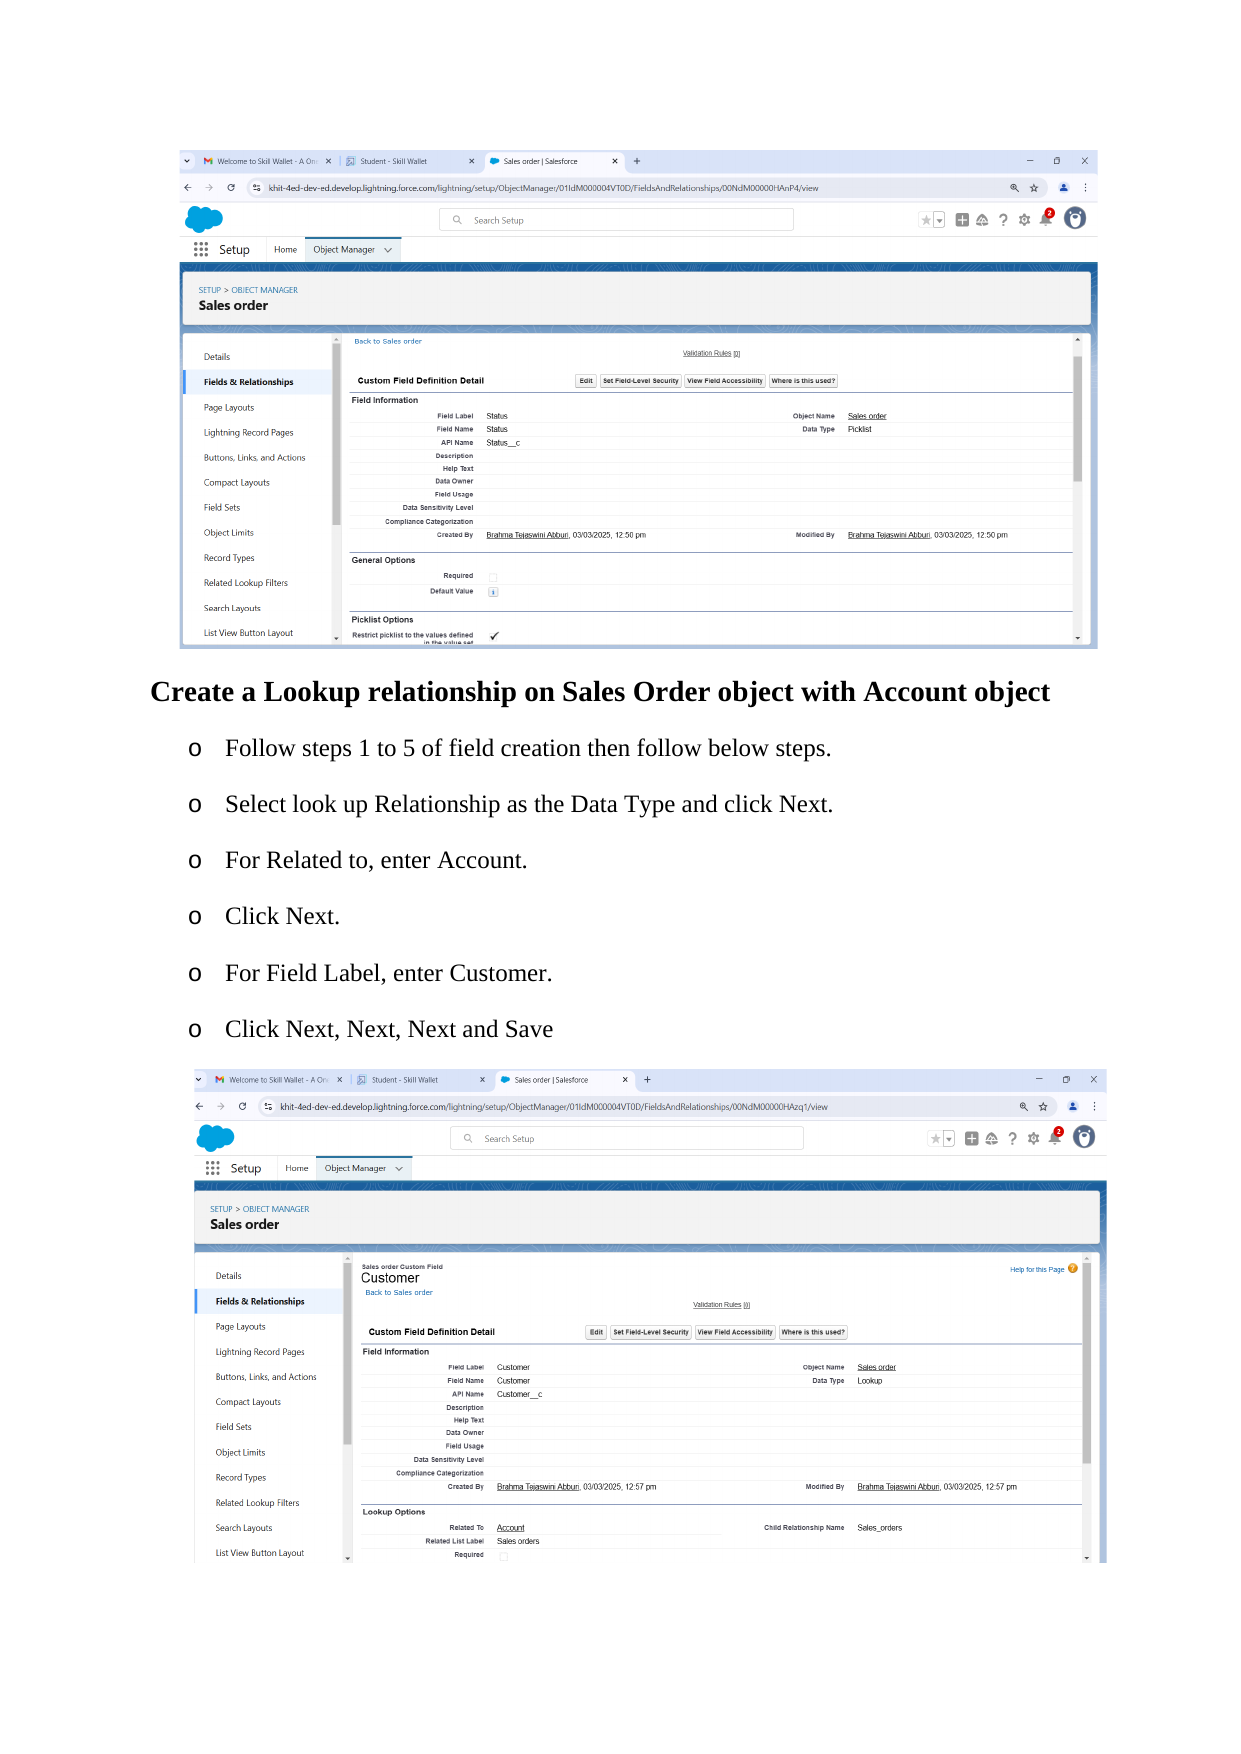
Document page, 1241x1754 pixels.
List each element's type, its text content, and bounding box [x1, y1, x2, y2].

list Follow steps 1 to 5 of field creation then follow below steps. [187, 732, 1090, 763]
list Click Next. [187, 901, 1090, 932]
text Create a Lookup relationship on Sales Order object with Account object [150, 674, 1090, 707]
picture [179, 150, 1098, 649]
list Select look up Relationship as the Data Type and click Next. [187, 788, 1090, 820]
picture [194, 1069, 1107, 1563]
list For Related to, enter Account. [187, 845, 1090, 876]
list For Field Label, enter Customer. [187, 957, 1090, 988]
list Click Next, Next, Next and Save [187, 1013, 1090, 1045]
